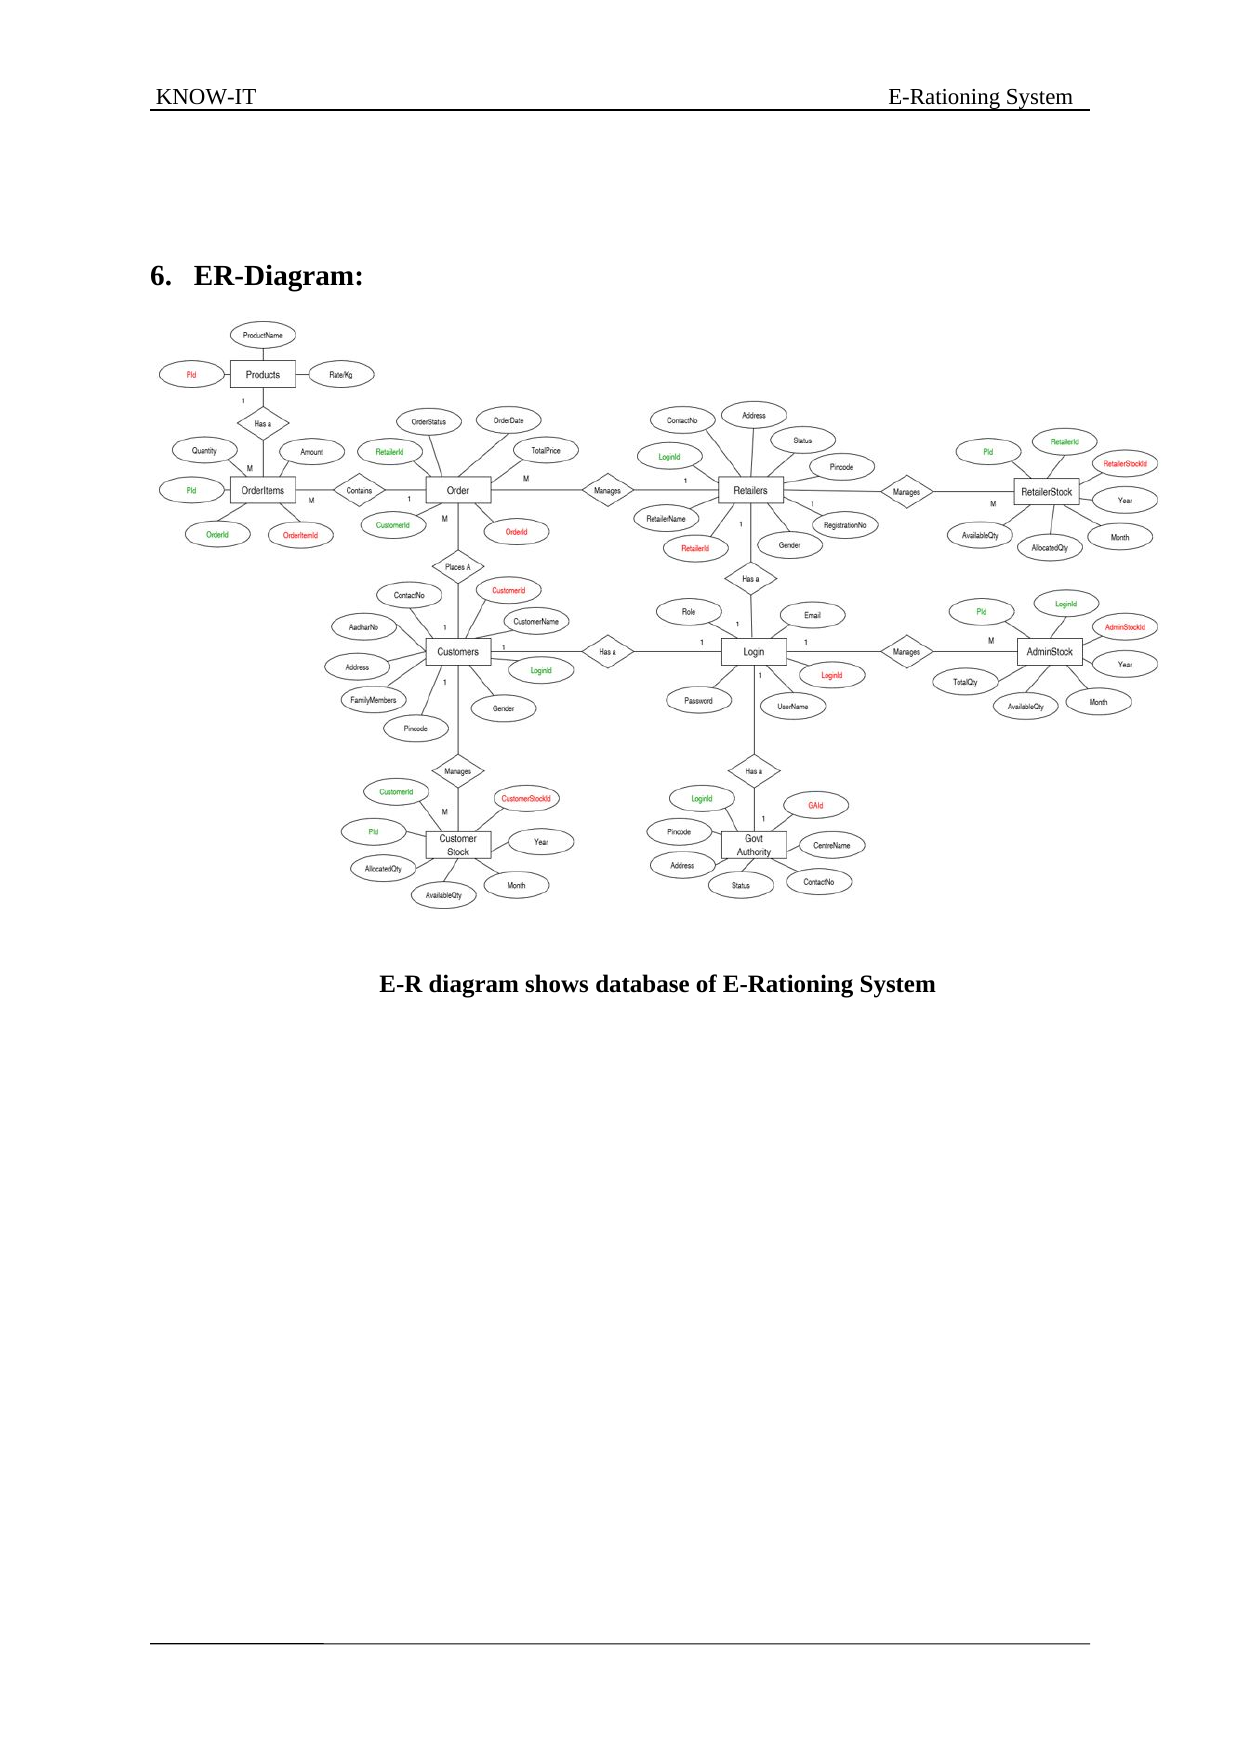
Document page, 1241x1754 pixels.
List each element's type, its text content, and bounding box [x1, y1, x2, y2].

text E-R diagram shows database of E-Rationing System [150, 969, 1090, 998]
picture [150, 317, 1171, 913]
subtitle ER-Diagram: [150, 258, 1090, 291]
